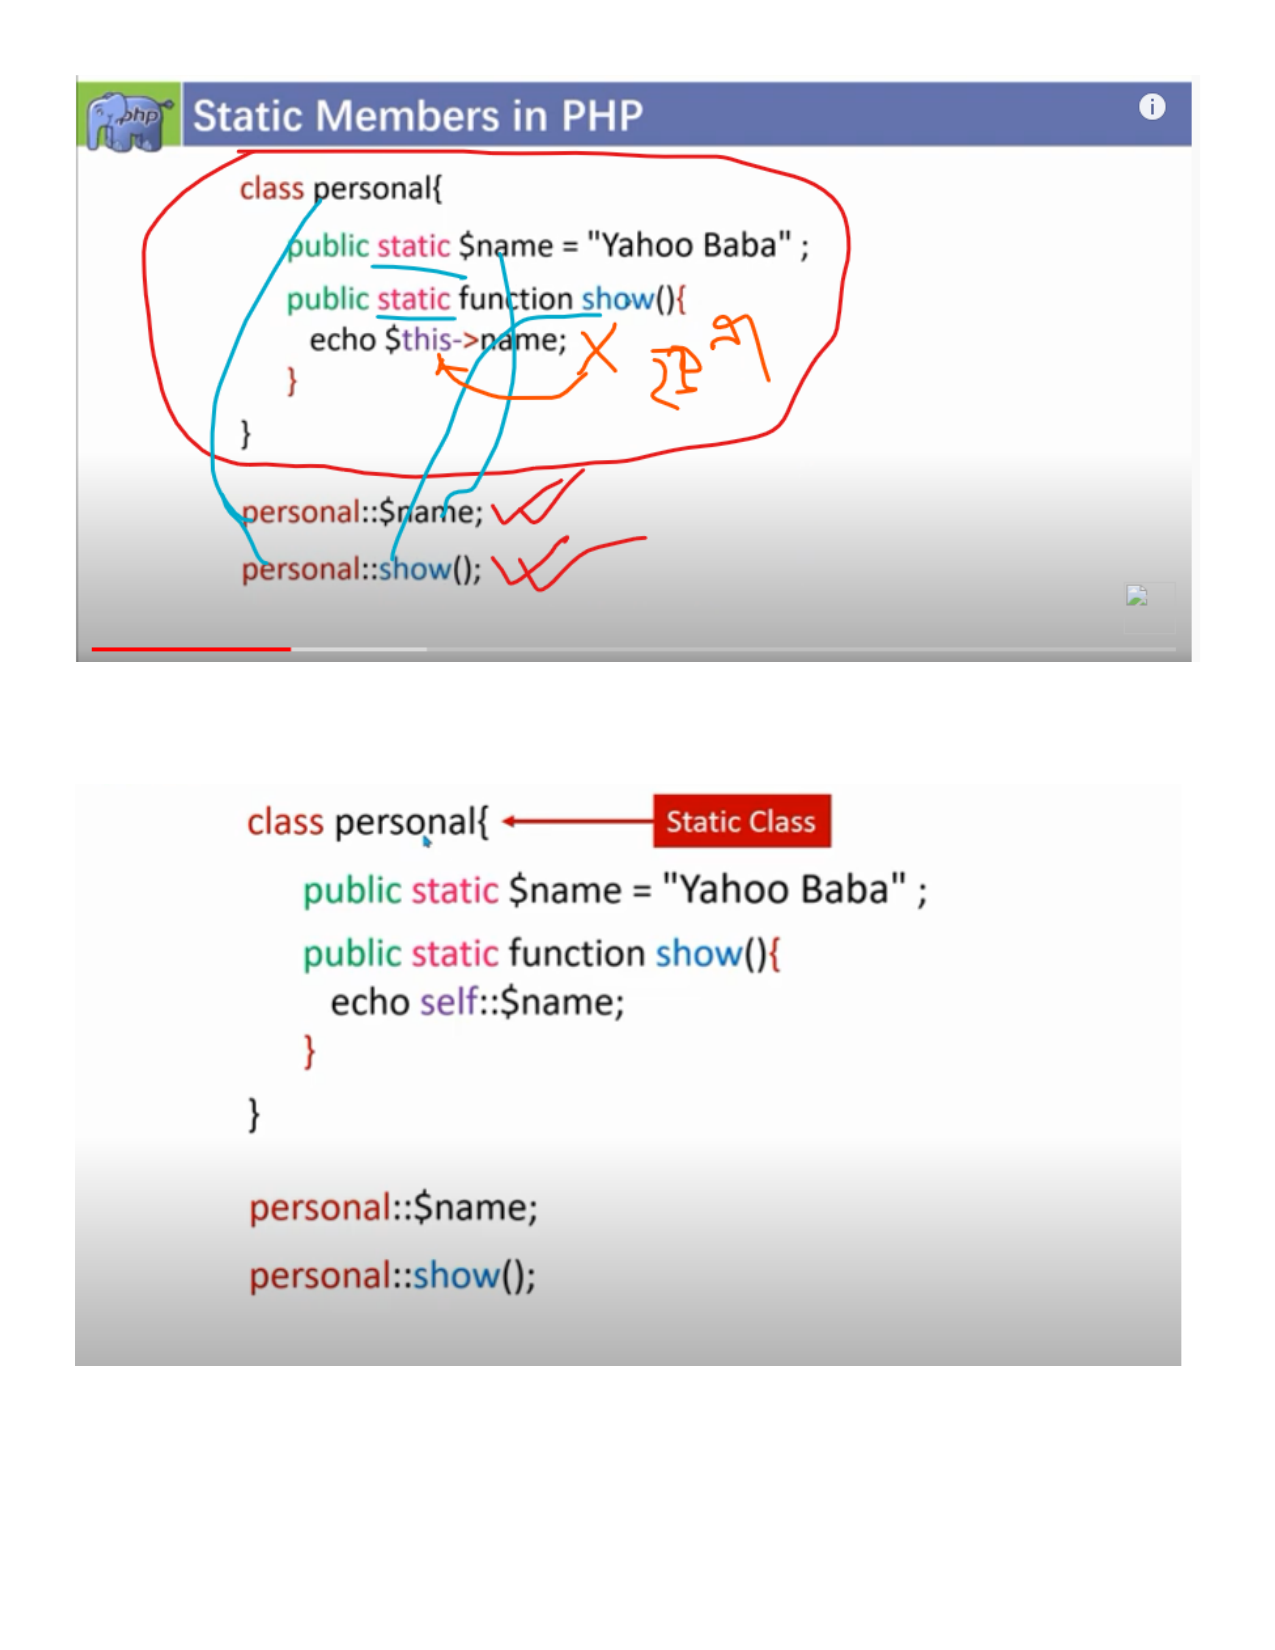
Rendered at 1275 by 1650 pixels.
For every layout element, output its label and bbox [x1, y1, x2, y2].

picture [75, 75, 1200, 662]
picture [75, 784, 1182, 1366]
